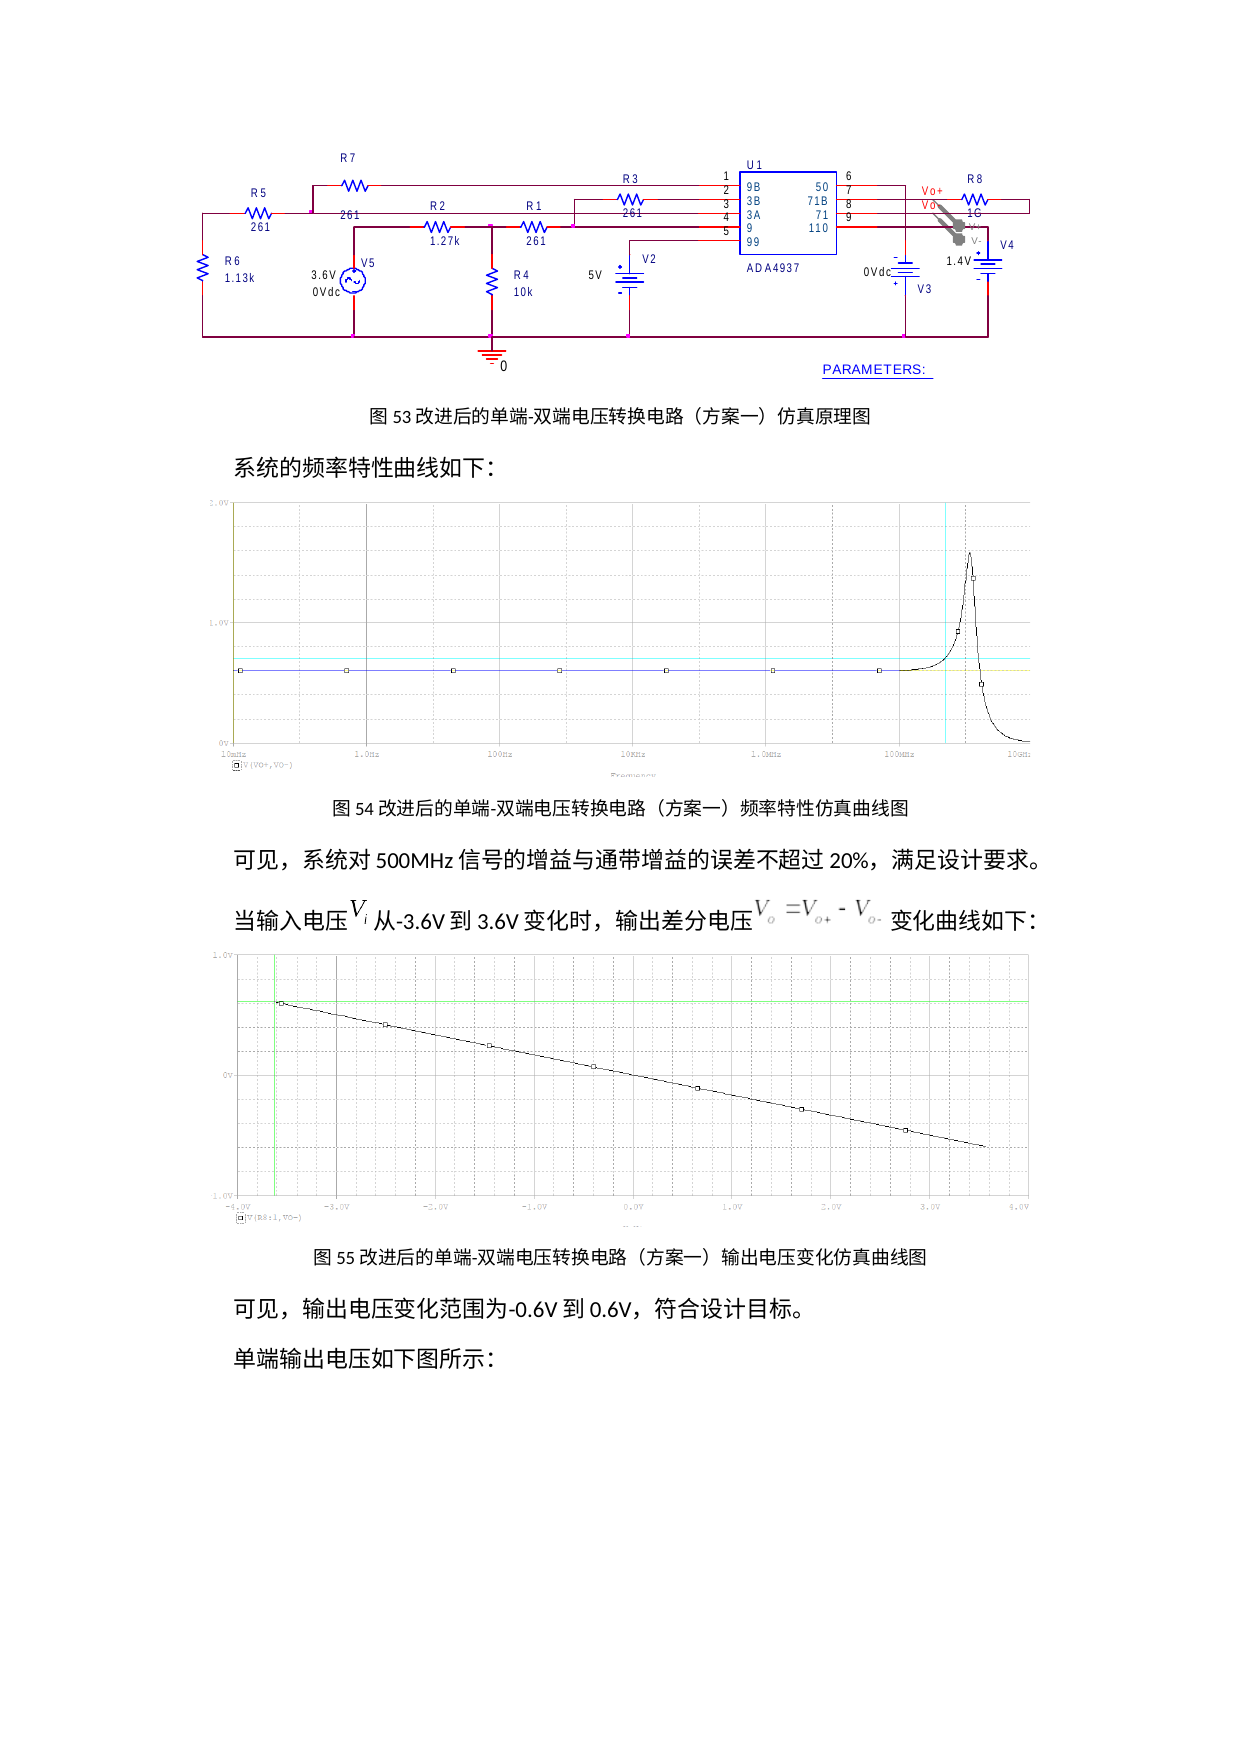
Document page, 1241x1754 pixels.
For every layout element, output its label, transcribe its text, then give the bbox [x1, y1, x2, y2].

text 可见，系统对500MHz信号的增益与通带增益的误差不超过20%，满足设计要求。 [187, 842, 1053, 875]
picture [210, 499, 1030, 777]
text 图 53 改进后的单端-双端电压转换电路（方案一）仿真原理图 [187, 402, 1053, 429]
text 系统的频率特性曲线如下： [187, 450, 1053, 483]
text 单端输出电压如下图所示： [187, 1341, 1053, 1374]
text 图 54 改进后的单端-双端电压转换电路（方案一）频率特性仿真曲线图 [187, 794, 1053, 821]
text 可见，输出电压变化范围为-0.6V到0.6V，符合设计目标。 [187, 1291, 1053, 1324]
text 当输入电压从-3.6V到3.6V变化时，输出差分电压变化曲线如下： [187, 891, 1053, 936]
text 图 55 改进后的单端-双端电压转换电路（方案一）输出电压变化仿真曲线图 [187, 1243, 1053, 1270]
picture [211, 952, 1030, 1227]
